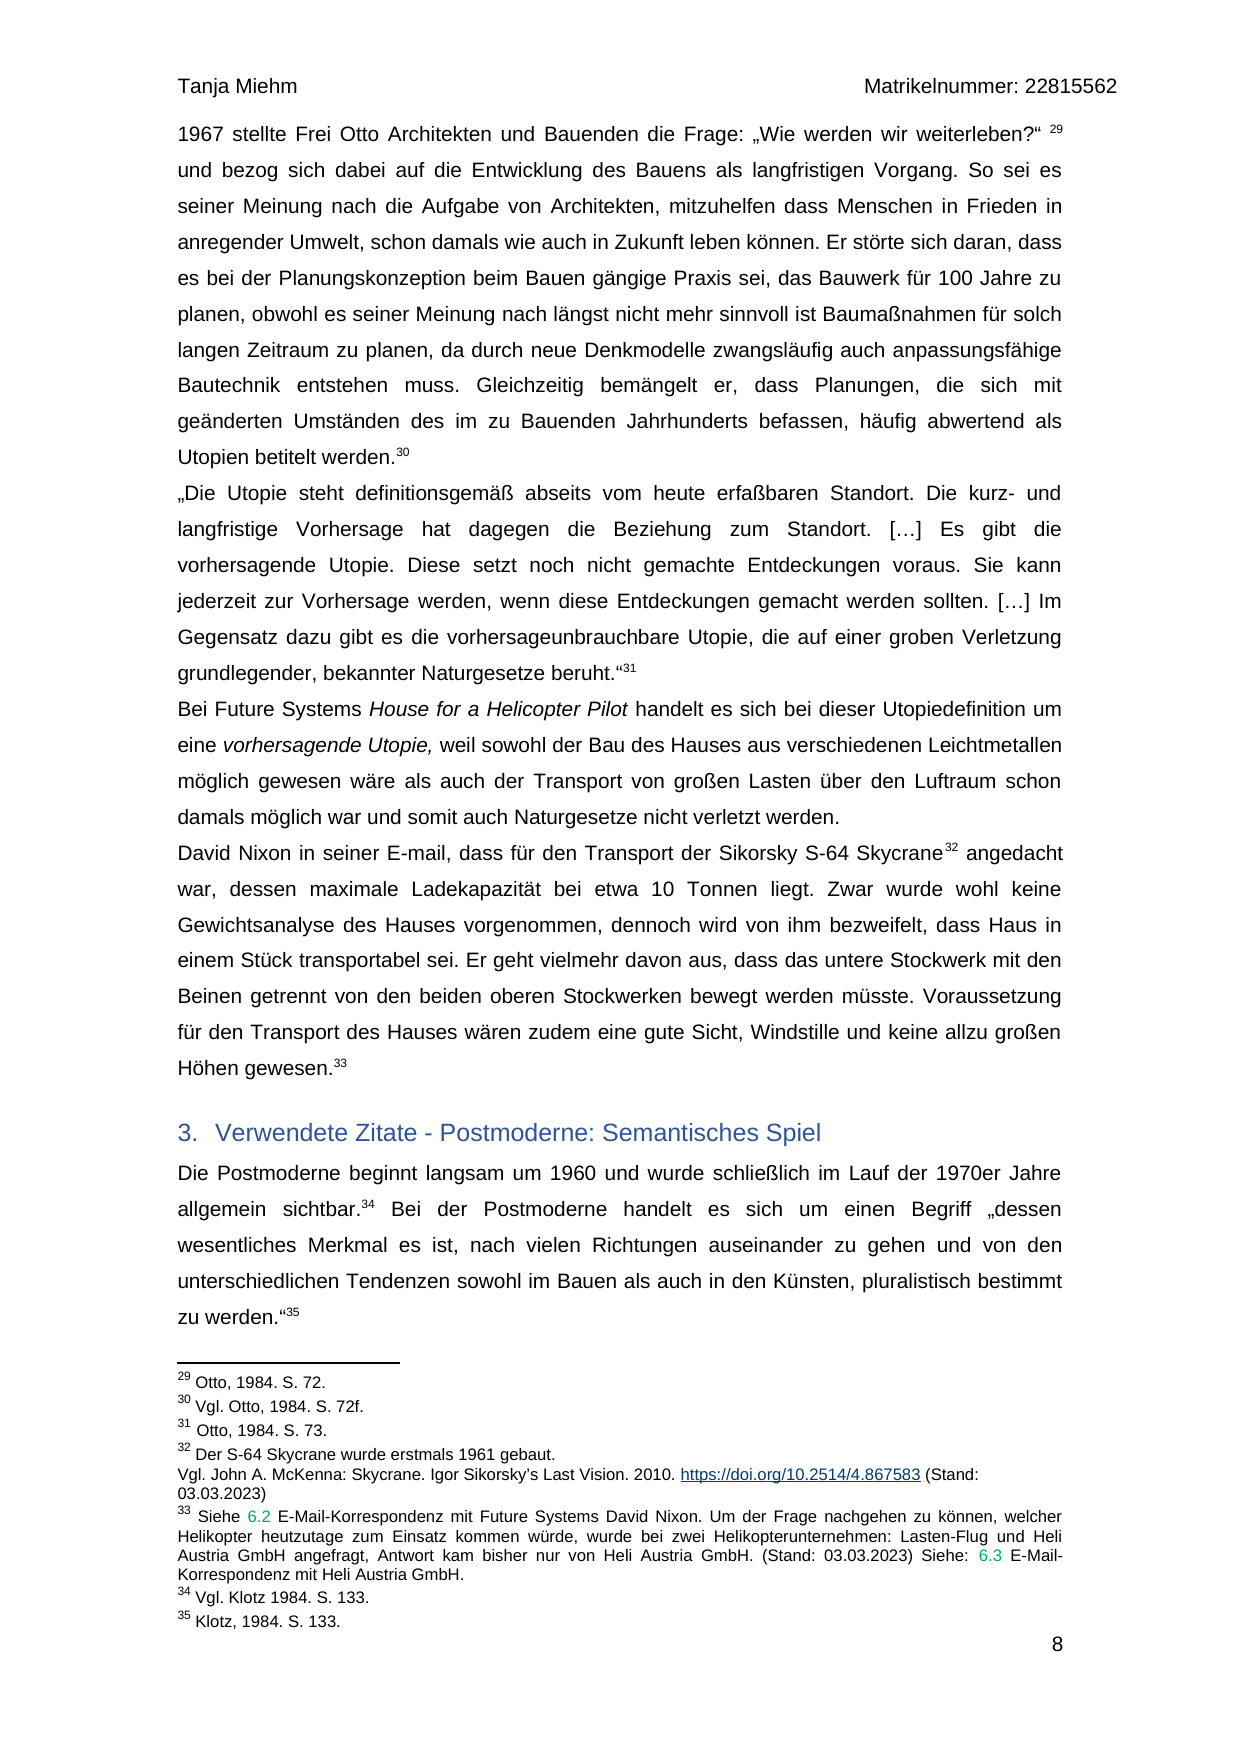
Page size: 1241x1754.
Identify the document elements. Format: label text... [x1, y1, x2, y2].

text „Die Utopie steht definitionsgemäß abseits vom heute erfaßbaren Standort. Die kurz- und langfristige Vorhersage hat dagegen die Beziehung zum Standort. […] Es gibt die vorhersagende Utopie. Diese setzt noch nicht gemachte Entdeckungen voraus. Sie kann jederzeit zur Vorhersage werden, wenn diese Entdeckungen gemacht werden sollten. […] Im Gegensatz dazu gibt es die vorhersageunbrauchbare Utopie, die auf einer groben Verletzung grundlegender, bekannter Naturgesetze beruht.“ [177, 481, 1063, 685]
text David Nixon in seiner E-mail, dass für den Transport der Sikorsky S-64 Skycrane angedacht war, dessen maximale Ladekapazität bei etwa 10 Tonnen liegt. Zwar wurde wohl keine Gewichtsanalyse des Hauses vorgenommen, dennoch wird von ihm bezweifelt, dass Haus in einem Stück transportabel sei. Er geht vielmehr davon aus, dass das untere Stockwerk mit den Beinen getrennt von den beiden oberen Stockwerken bewegt werden müsste. Voraussetzung für den Transport des Hauses wären zudem eine gute Sicht, Windstille und keine allzu großen Höhen gewesen. [177, 841, 1063, 1080]
text Bei Future Systems House for a Helicopter Pilot handelt es sich bei dieser Utopiedefinition um eine vorhersagende Utopie, weil sowohl der Bau des Hauses aus verschiedenen Leichtmetallen möglich gewesen wäre als auch der Transport von großen Lasten über den Luftraum schon damals möglich war und somit auch Naturgesetze nicht verletzt werden. [177, 697, 1063, 828]
subtitle Verwendete Zitate - Postmoderne: Semantisches Spiel [177, 1118, 1063, 1147]
text Die Postmoderne beginnt langsam um 1960 und wurde schließlich im Lauf der 1970er Jahre allgemein sichtbar. Bei der Postmoderne handelt es sich um einen Begriff „dessen wesentliches Merkmal es ist, nach vielen Richtungen auseinander zu gehen und von den unterschiedlichen Tendenzen sowohl im Bauen als auch in den Künsten, pluralistisch bestimmt zu werden.“ [177, 1161, 1063, 1329]
text 1967 stellte Frei Otto Architekten und Bauenden die Frage: „Wie werden wir weiterleben?“ und bezog sich dabei auf die Entwicklung des Bauens als langfristigen Vorgang. So sei es seiner Meinung nach die Aufgabe von Architekten, mitzuhelfen dass Menschen in Frieden in anregender Umwelt, schon damals wie auch in Zukunft leben können. Er störte sich daran, dass es bei der Planungskonzeption beim Bauen gängige Praxis sei, das Bauwerk für 100 Jahre zu planen, obwohl es seiner Meinung nach längst nicht mehr sinnvoll ist Baumaßnahmen für solch langen Zeitraum zu planen, da durch neue Denkmodelle zwangsläufig auch anpassungsfähige Bautechnik entstehen muss. Gleichzeitig bemängelt er, dass Planungen, die sich mit geänderten Umständen des im zu Bauenden Jahrhunderts befassen, häufig abwertend als Utopien betitelt werden. [177, 122, 1063, 469]
